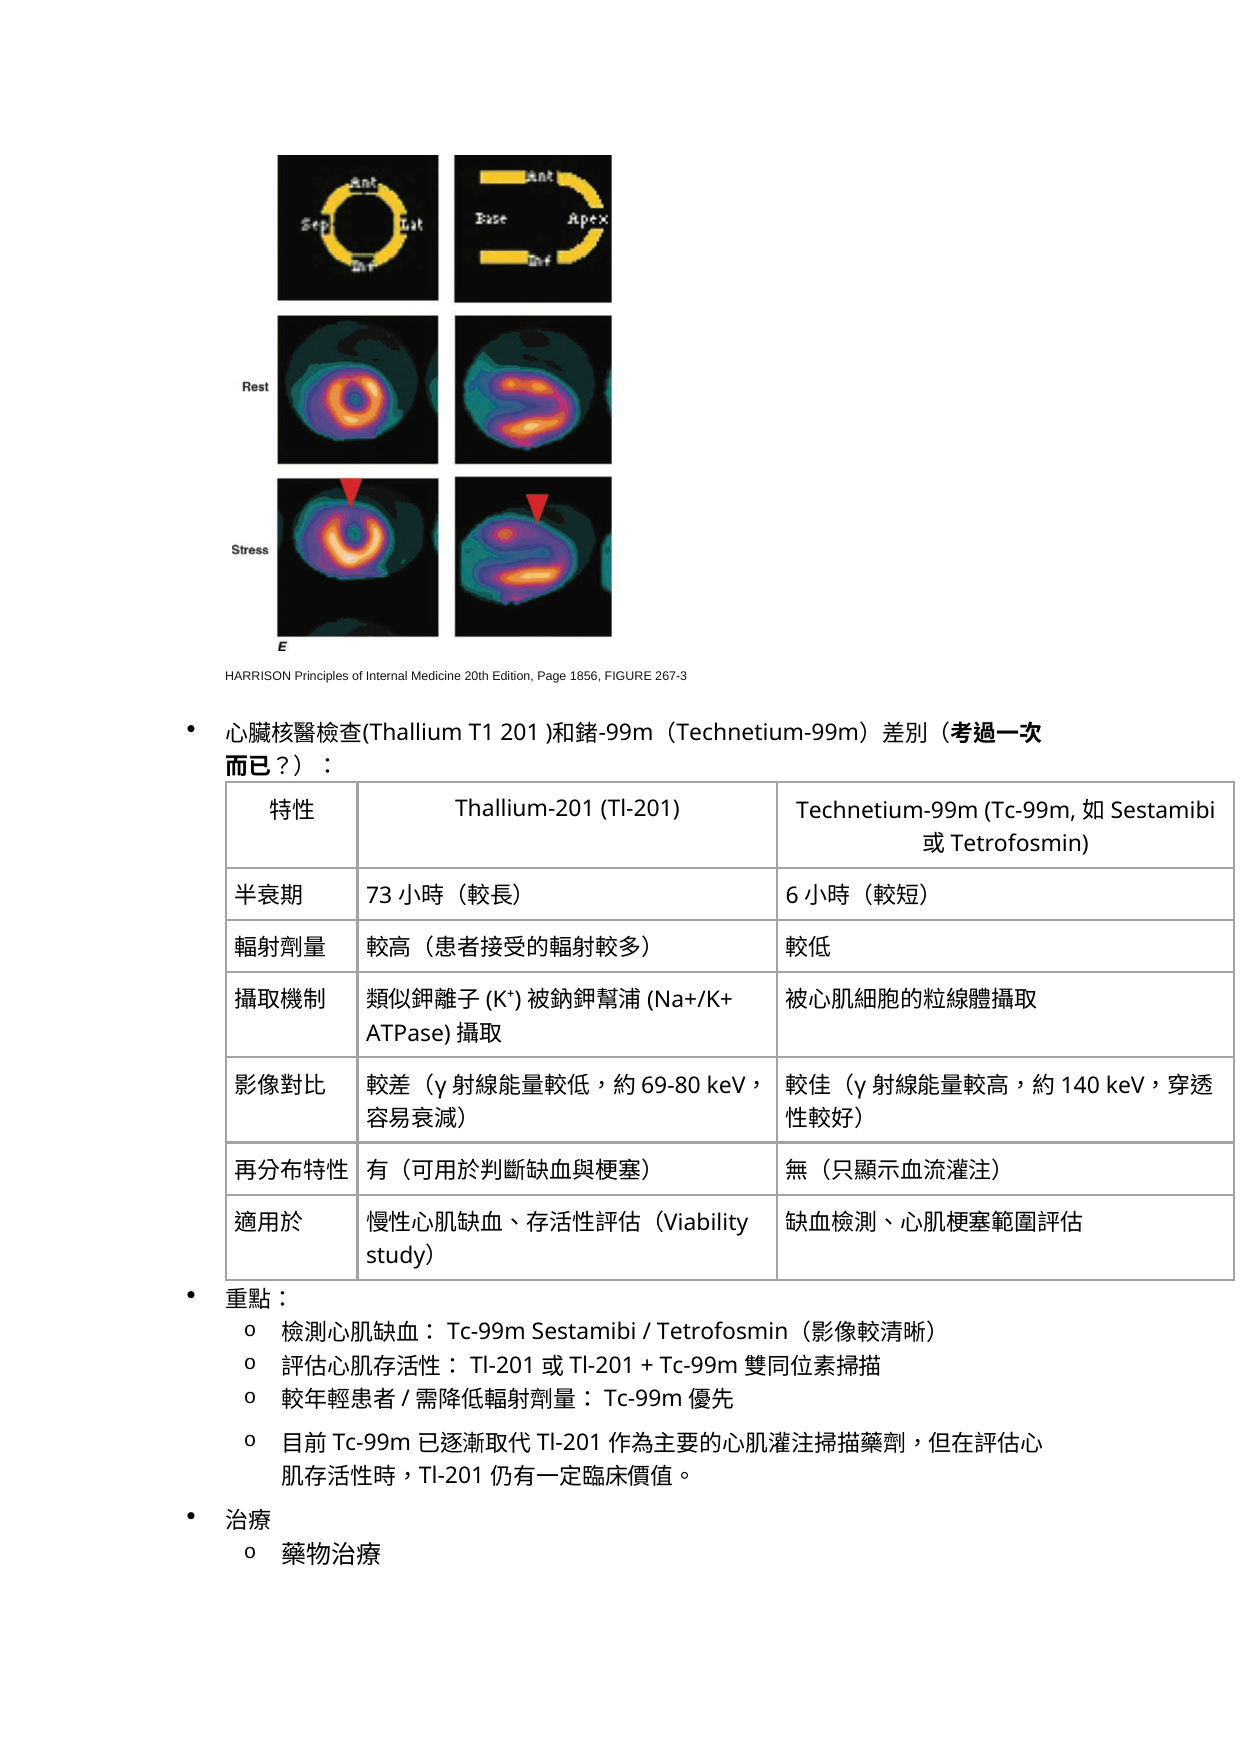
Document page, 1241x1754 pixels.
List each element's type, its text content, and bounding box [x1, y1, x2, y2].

picture [225, 150, 627, 655]
table_header Technetium-99m (Tc-99m, 如 Sestamibi 或 Tetrofosmin) [778, 783, 1233, 867]
table_cell 6 小時（較短） [778, 869, 1233, 919]
table_cell 適用於 [227, 1196, 356, 1279]
list 檢測心肌缺血： Tc-99m Sestamibi / Tetrofosmin（影像較清晰） [244, 1314, 1053, 1347]
table_cell 攝取機制 [227, 973, 356, 1056]
text HARRISON Principles of Internal Medicine 20th Edition, Page 1856, FIGURE 267-3 [225, 669, 1053, 683]
table_cell 再分布特性 [227, 1144, 356, 1193]
table_cell 半衰期 [227, 869, 356, 919]
table_cell 無（只顯示血流灌注） [778, 1144, 1233, 1193]
table_cell 影像對比 [227, 1058, 356, 1141]
table_cell 較高（患者接受的輻射較多） [359, 921, 776, 971]
list 評估心肌存活性： Tl-201 或 Tl-201 + Tc-99m 雙同位素掃描 [244, 1347, 1053, 1381]
list 治療 [187, 1502, 1053, 1535]
list 重點： [187, 1281, 1053, 1314]
list 目前 Tc-99m 已逐漸取代 Tl-201 作為主要的心肌灌注掃描藥劑，但在評估心肌存活性時，Tl-201 仍有一定臨床價值。 [244, 1424, 1053, 1491]
list 藥物治療 [244, 1535, 1053, 1571]
table_cell 輻射劑量 [227, 921, 356, 971]
table_cell 較佳（γ 射線能量較高，約 140 keV，穿透性較好） [778, 1058, 1233, 1141]
table_header Thallium-201 (Tl-201) [359, 783, 776, 867]
table_cell 有（可用於判斷缺血與梗塞） [359, 1144, 776, 1193]
table_cell 較低 [778, 921, 1233, 971]
table_cell 缺血檢測、心肌梗塞範圍評估 [778, 1196, 1233, 1279]
table_cell 慢性心肌缺血、存活性評估（Viability study） [359, 1196, 776, 1279]
table_cell 較差（γ 射線能量較低，約 69-80 keV，容易衰減） [359, 1058, 776, 1141]
list 較年輕患者 / 需降低輻射劑量： Tc-99m 優先 [244, 1381, 1053, 1414]
table_cell 被心肌細胞的粒線體攝取 [778, 973, 1233, 1056]
table_header 特性 [227, 783, 356, 867]
table_cell 73 小時（較長） [359, 869, 776, 919]
list 心臟核醫檢查(Thallium T1 201 )和鍺-99m（Technetium-99m）差別（考過一次而已？）： [187, 715, 1053, 781]
table_cell 類似鉀離子 (K⁺) 被鈉鉀幫浦 (Na+/K+ ATPase) 攝取 [359, 973, 776, 1056]
